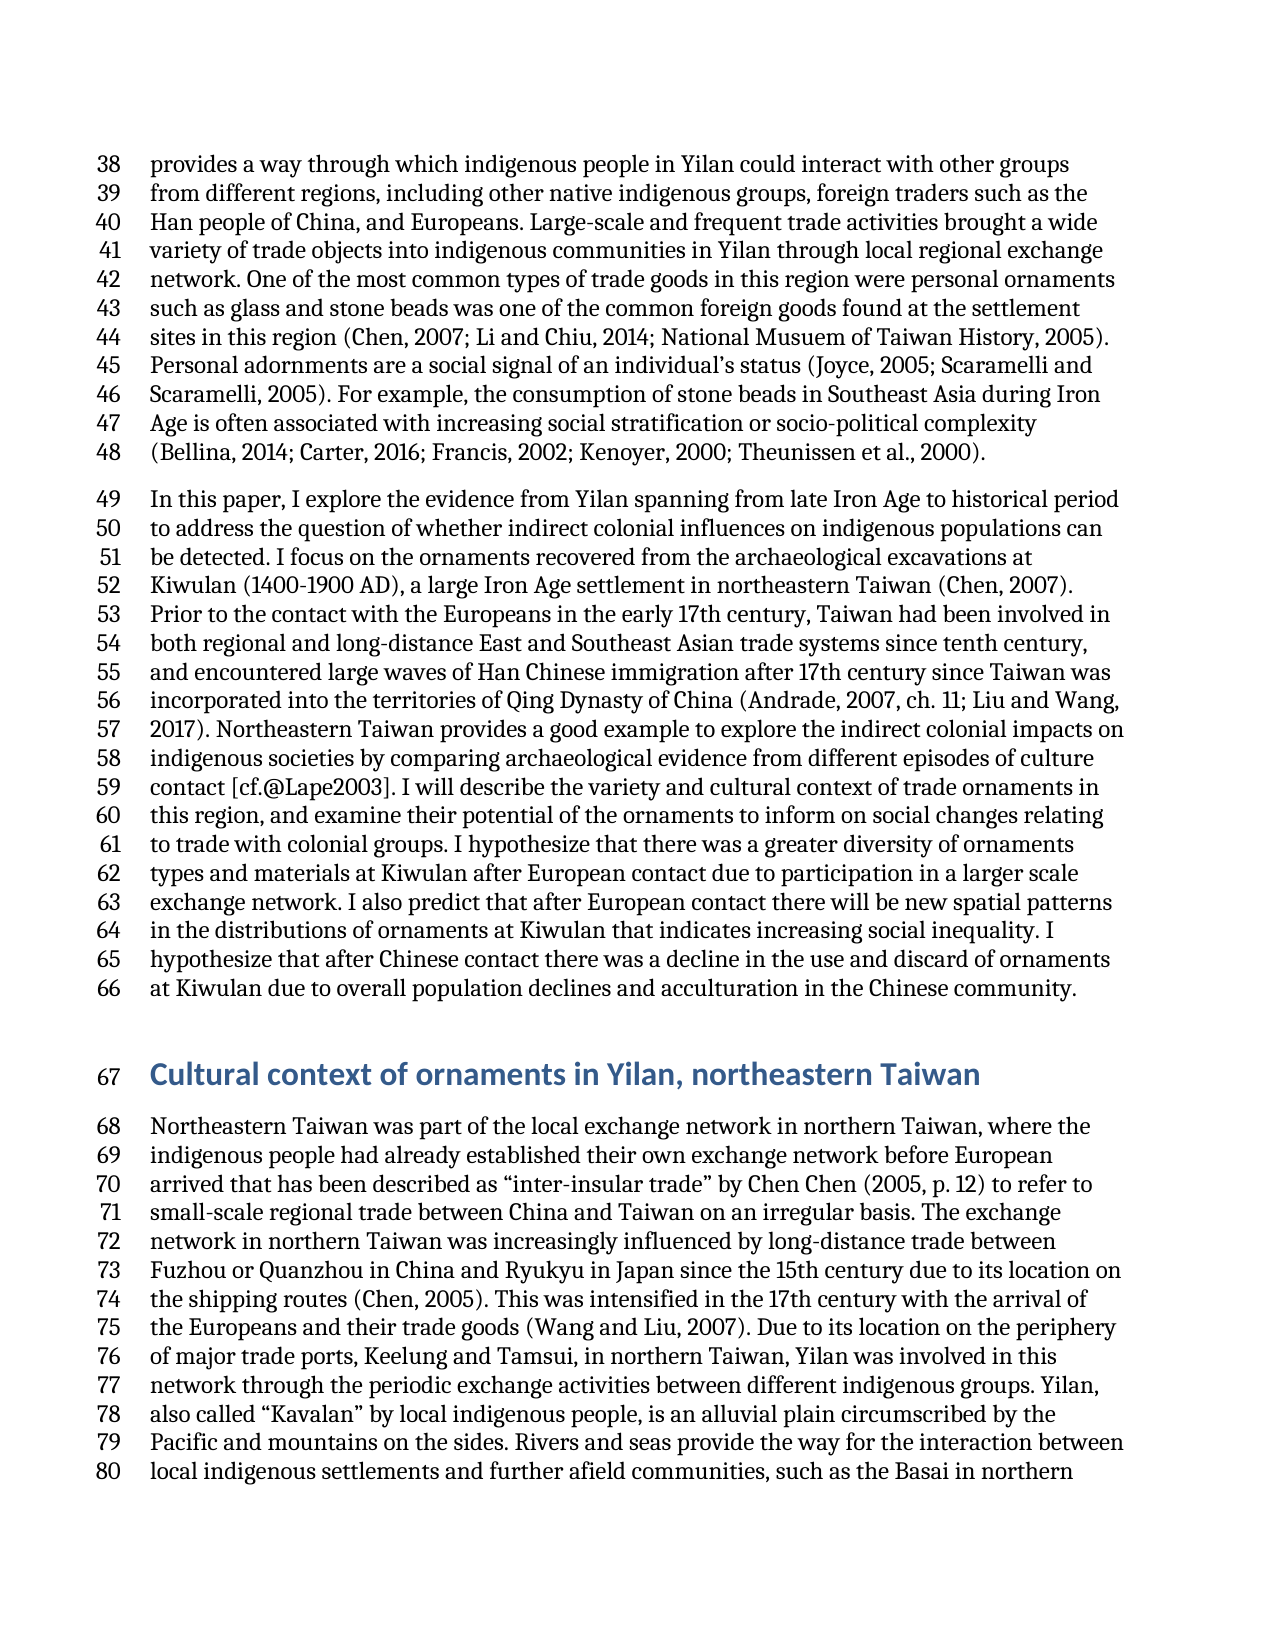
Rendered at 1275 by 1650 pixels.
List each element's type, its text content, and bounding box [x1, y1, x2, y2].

subtitle Cultural context of ornaments in Yilan, northeastern Taiwan [150, 1052, 1125, 1093]
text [150, 1112, 1125, 1486]
text In this paper, I explore the evidence from Yilan spanning from late Iron Age to historical period to address the question of whether indirect colonial influences on indigenous populations can be detected. I focus on the ornaments recovered from the archaeological excavations at Kiwulan (1400-1900 AD), a large Iron Age settlement in northeastern Taiwan (Chen, 2007). Prior to the contact with the Europeans in the early 17th century, Taiwan had been involved in both regional and long-distance East and Southeast Asian trade systems since tenth century, and encountered large waves of Han Chinese immigration after 17th century since Taiwan was incorporated into the territories of Qing Dynasty of China (Andrade, 2007, ch. 11; Liu and Wang, 2017). Northeastern Taiwan provides a good example to explore the indirect colonial impacts on indigenous societies by comparing archaeological evidence from different episodes of culture contact [cf.@Lape2003]. I will describe the variety and cultural context of trade ornaments in this region, and examine their potential of the ornaments to inform on social changes relating to trade with colonial groups. I hypothesize that there was a greater diversity of ornaments types and materials at Kiwulan after European contact due to participation in a larger scale exchange network. I also predict that after European contact there will be new spatial patterns in the distributions of ornaments at Kiwulan that indicates increasing social inequality. I hypothesize that after Chinese contact there was a decline in the use and discard of ornaments at Kiwulan due to overall population declines and acculturation in the Chinese community. [150, 485, 1125, 1002]
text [150, 150, 1125, 466]
